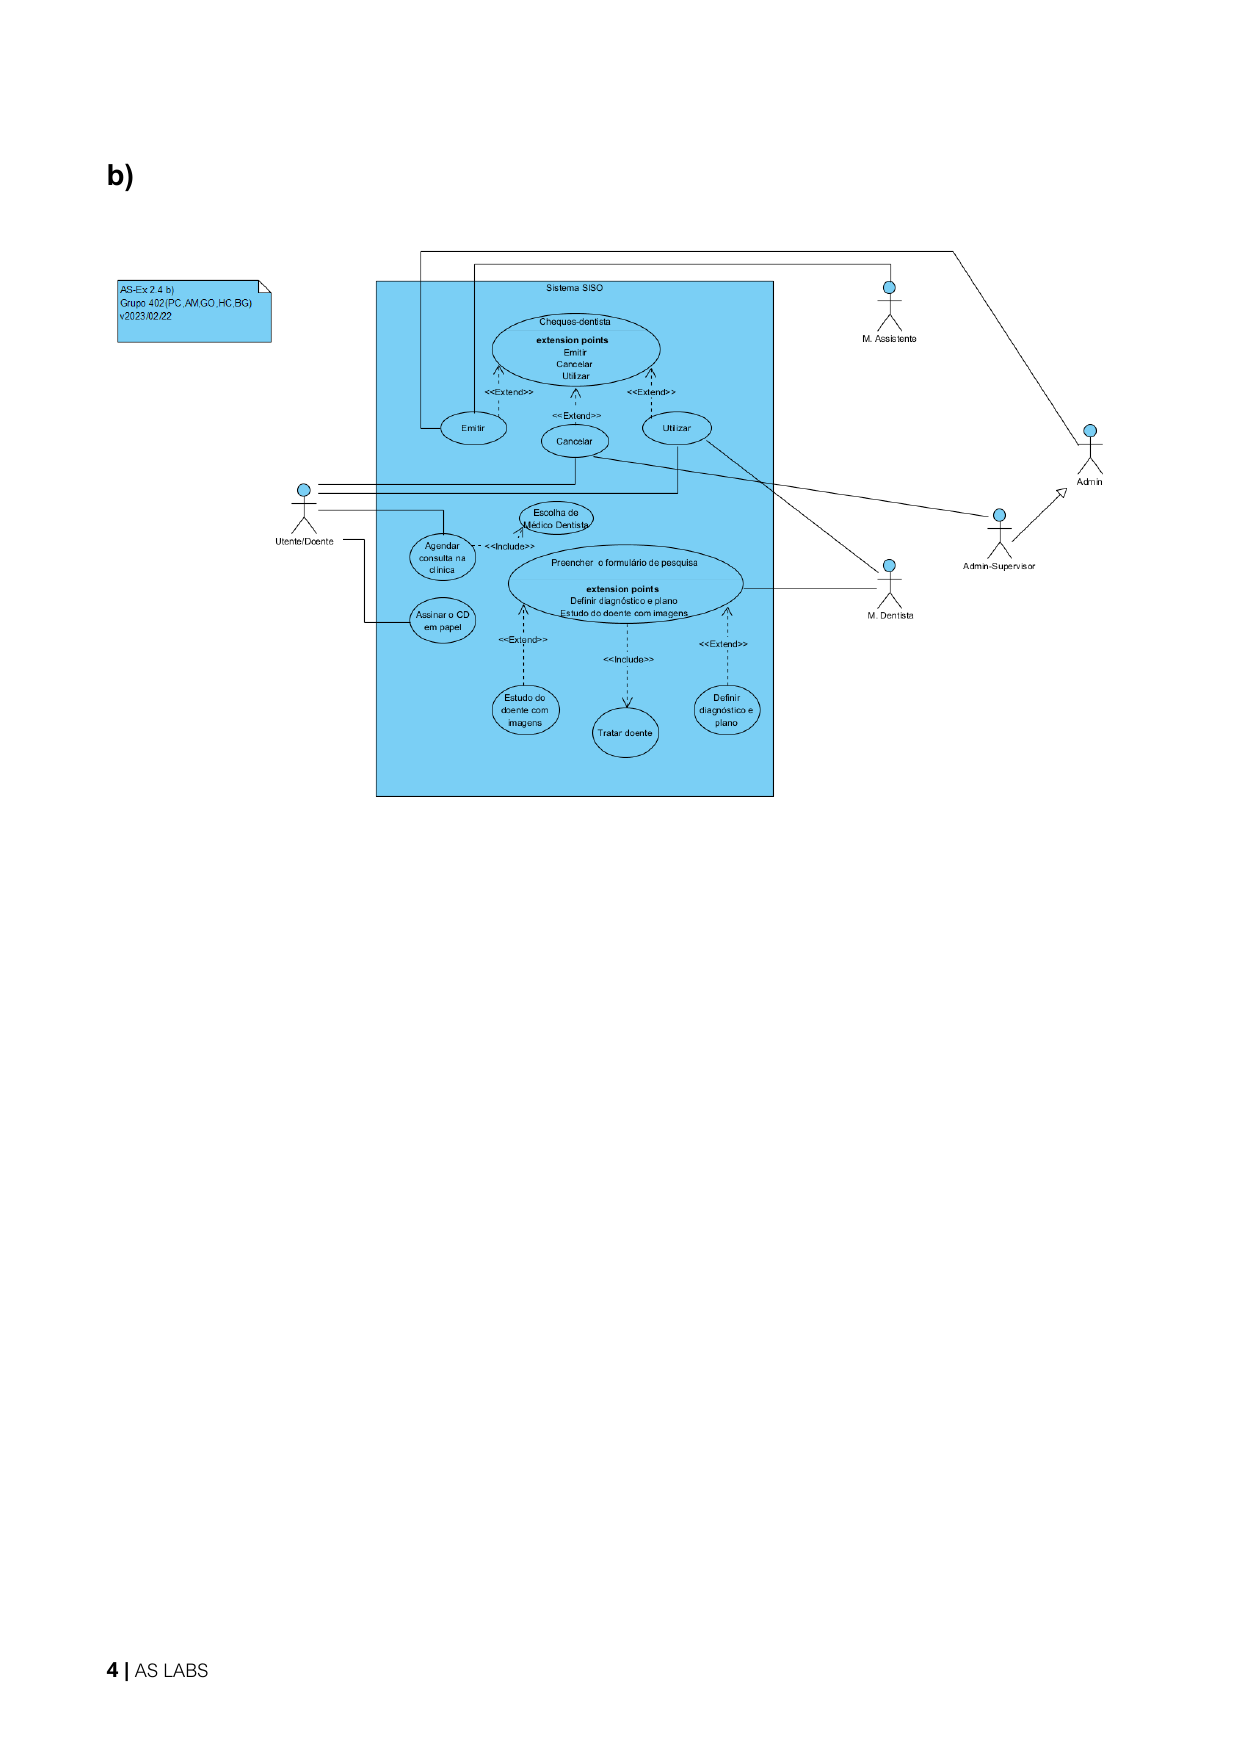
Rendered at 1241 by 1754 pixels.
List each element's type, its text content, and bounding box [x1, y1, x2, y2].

text b) [106, 157, 1110, 192]
picture [106, 237, 1111, 804]
